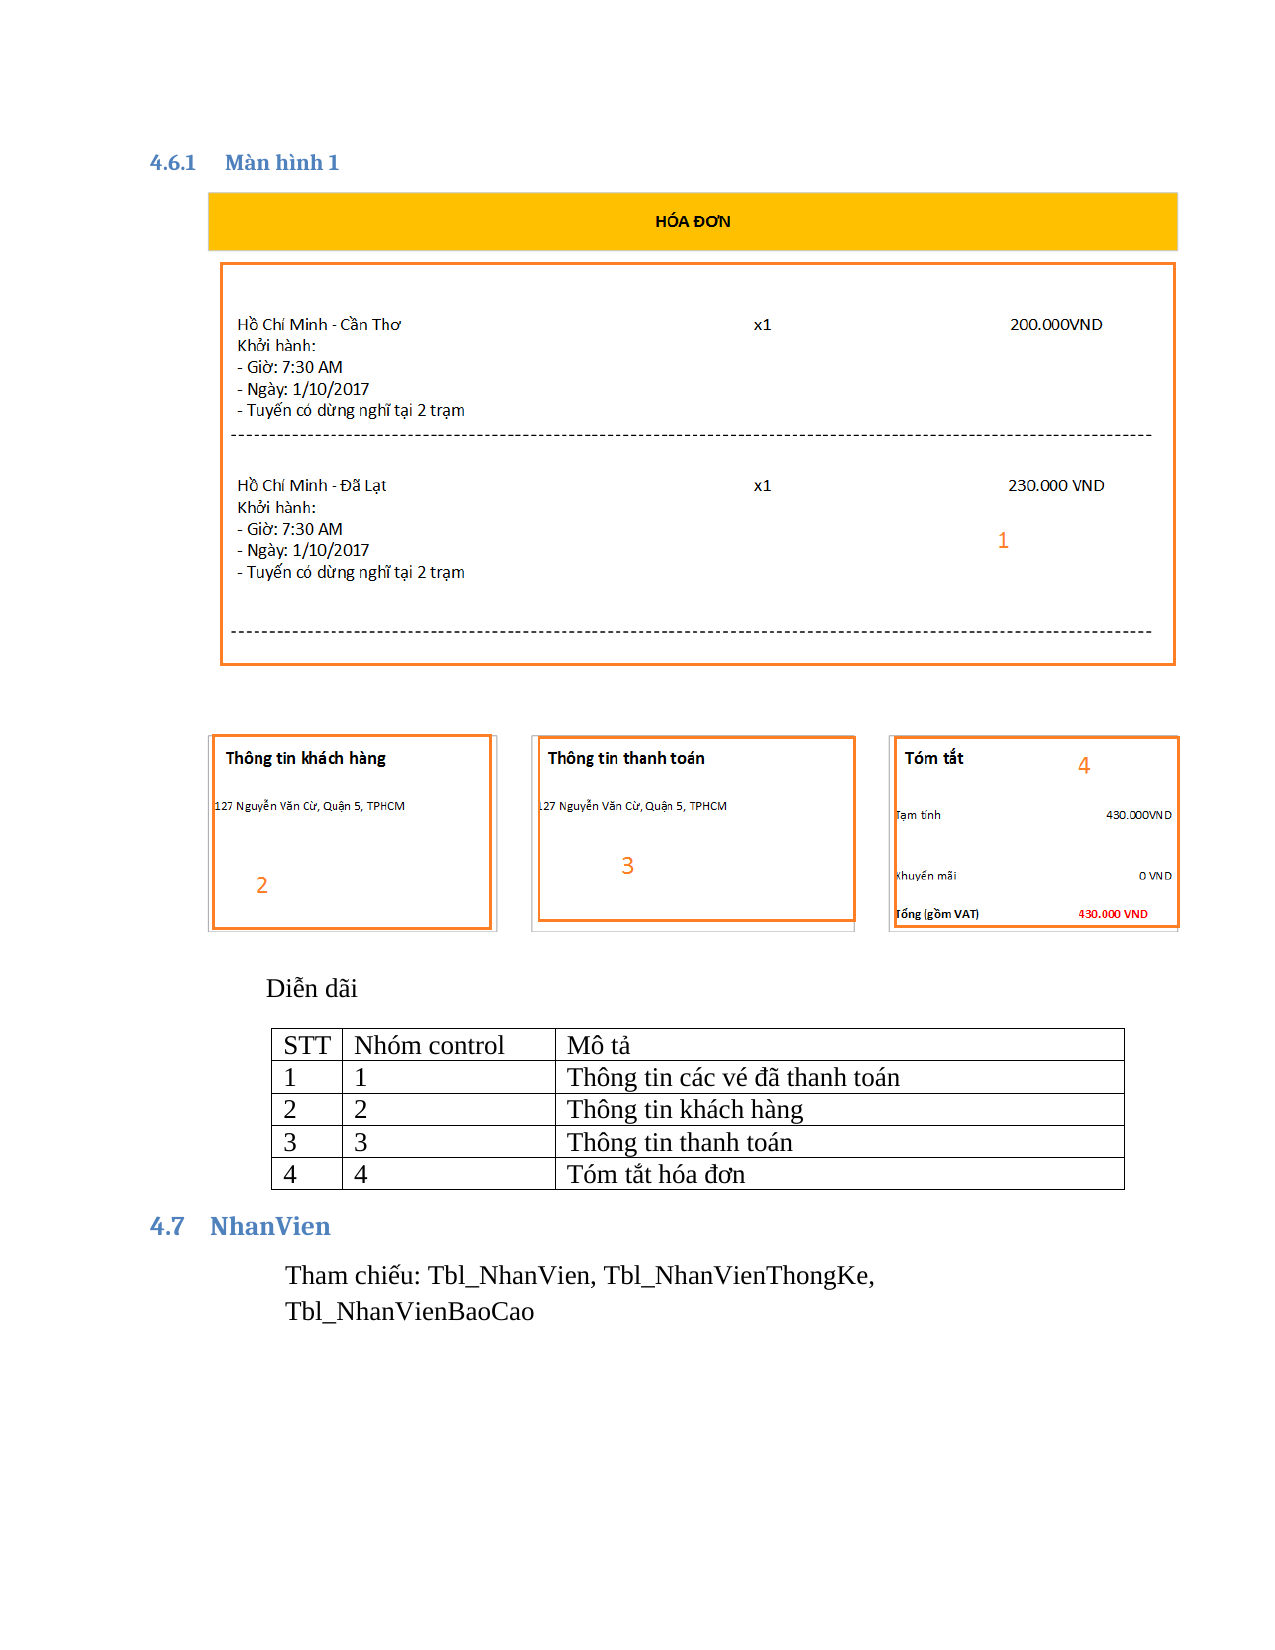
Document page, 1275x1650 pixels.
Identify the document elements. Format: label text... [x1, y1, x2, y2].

list Tham chiếu: Tbl_NhanVien, Tbl_NhanVienThongKe, Tbl_NhanVienBaoCao [285, 1259, 1125, 1326]
table_header Nhóm control [343, 1029, 555, 1060]
table_header Mô tả [556, 1029, 1124, 1060]
list Diễn dãi [225, 972, 1125, 1003]
table_cell 4 [343, 1158, 555, 1189]
table_cell 4 [272, 1158, 342, 1189]
table_cell Tóm tắt hóa đơn [556, 1158, 1124, 1189]
table_cell 2 [272, 1094, 342, 1125]
table_cell 3 [343, 1126, 555, 1157]
picture [206, 192, 1182, 932]
table_cell Thông tin thanh toán [556, 1126, 1124, 1157]
table_header STT [272, 1029, 342, 1060]
subtitle NhanVien [150, 1211, 1125, 1242]
subtitle Màn hình 1 [150, 150, 1125, 176]
table_cell Thông tin các vé đã thanh toán [556, 1061, 1124, 1093]
table_cell 1 [343, 1061, 555, 1093]
table_cell 1 [272, 1061, 342, 1093]
table_cell 3 [272, 1126, 342, 1157]
table_cell Thông tin khách hàng [556, 1094, 1124, 1125]
table_cell 2 [343, 1094, 555, 1125]
